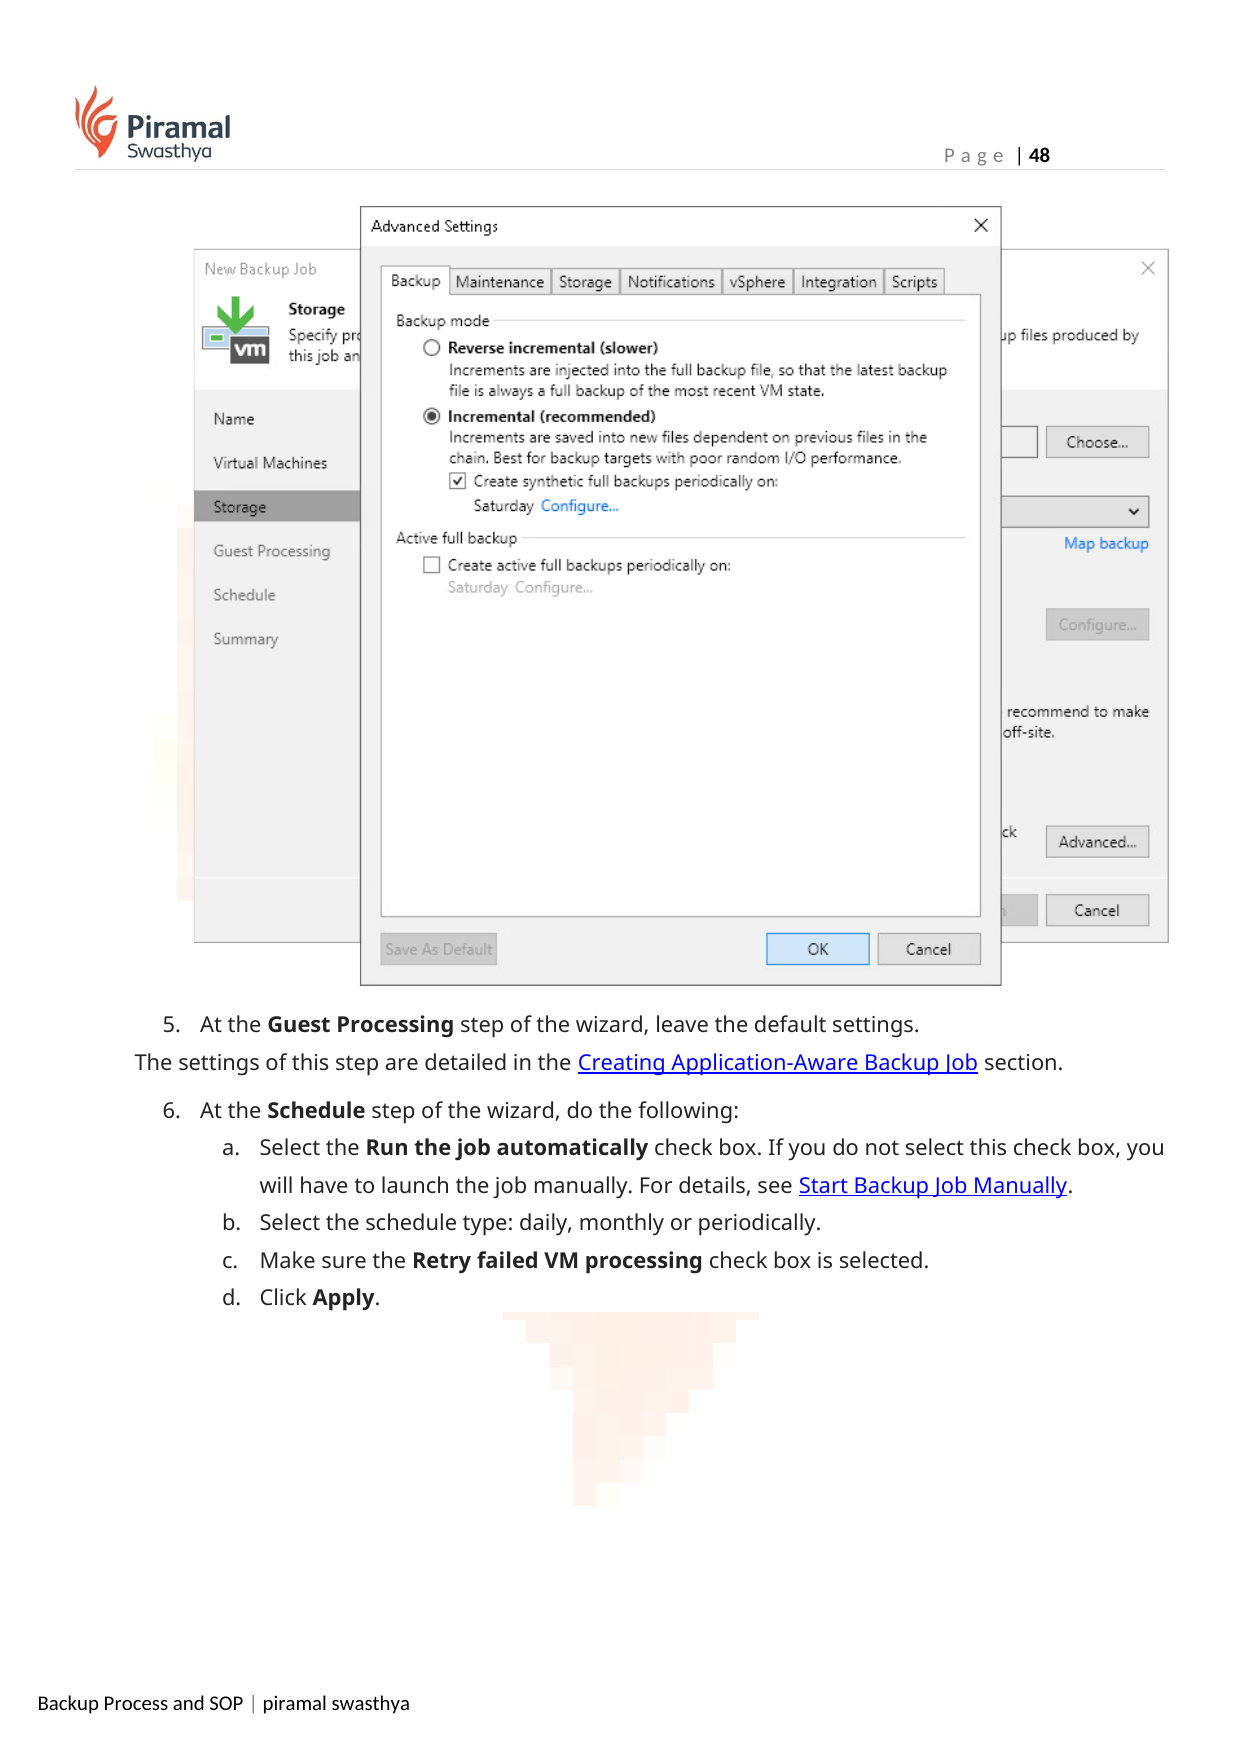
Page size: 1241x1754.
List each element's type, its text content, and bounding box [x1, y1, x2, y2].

picture [75, 85, 230, 162]
list Make sure the Retry failed VM processing check box is selected. [222, 1237, 1165, 1274]
list Click Apply. [222, 1274, 1165, 1312]
list At the Guest Processing step of the wizard, leave the default settings. [162, 1002, 1165, 1039]
picture [193, 206, 1169, 986]
list Select the Run the job automatically check box. If you do not select this check box, you will have to launch the job manually. For details, see Start Backup Job Manually. [222, 1124, 1165, 1199]
list Select the schedule type: daily, monthly or periodically. [222, 1199, 1165, 1237]
list At the Schedule step of the wizard, do the following: [162, 1087, 1165, 1124]
list The settings of this step are detailed in the Creating Application-Aware Backup Job section. [134, 1039, 1165, 1077]
